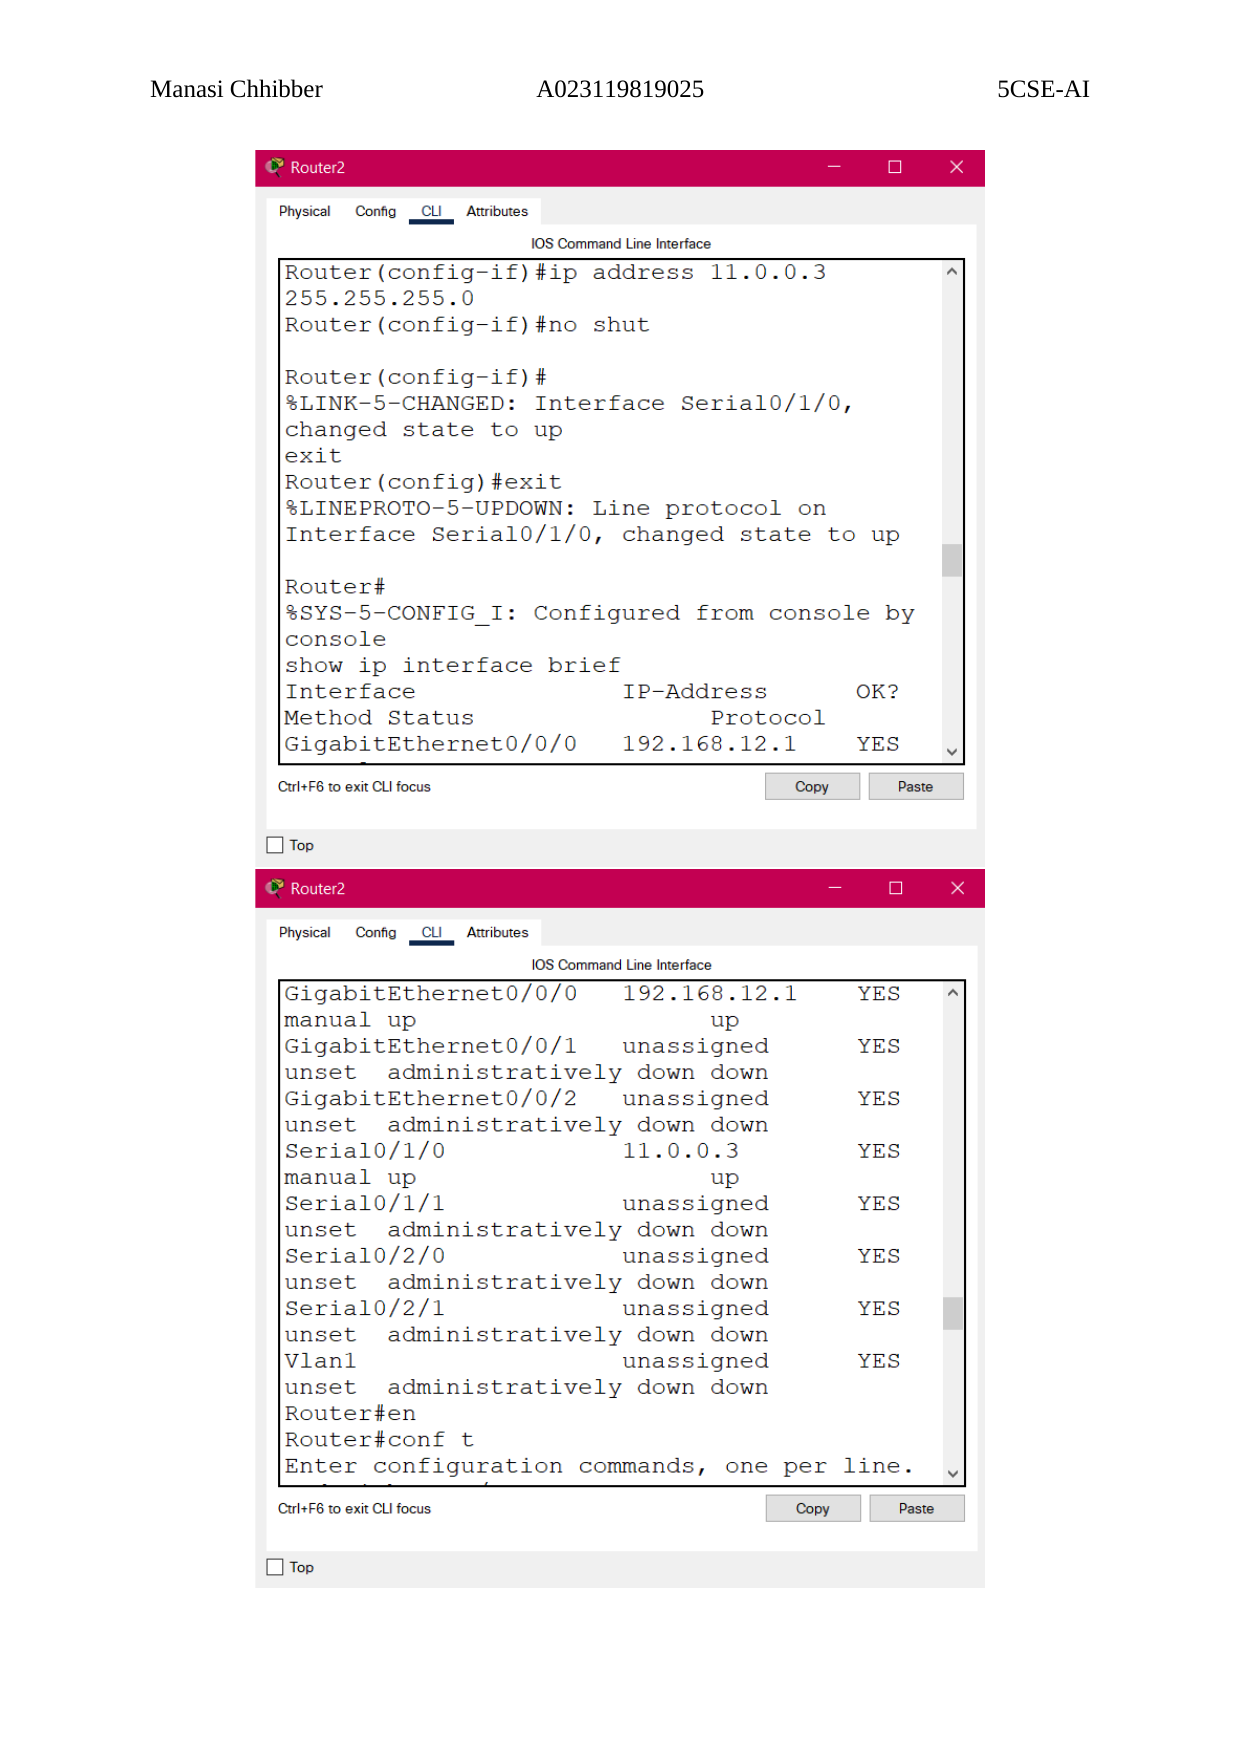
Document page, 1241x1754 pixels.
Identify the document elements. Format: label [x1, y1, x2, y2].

picture [255, 869, 985, 1588]
picture [255, 150, 985, 867]
